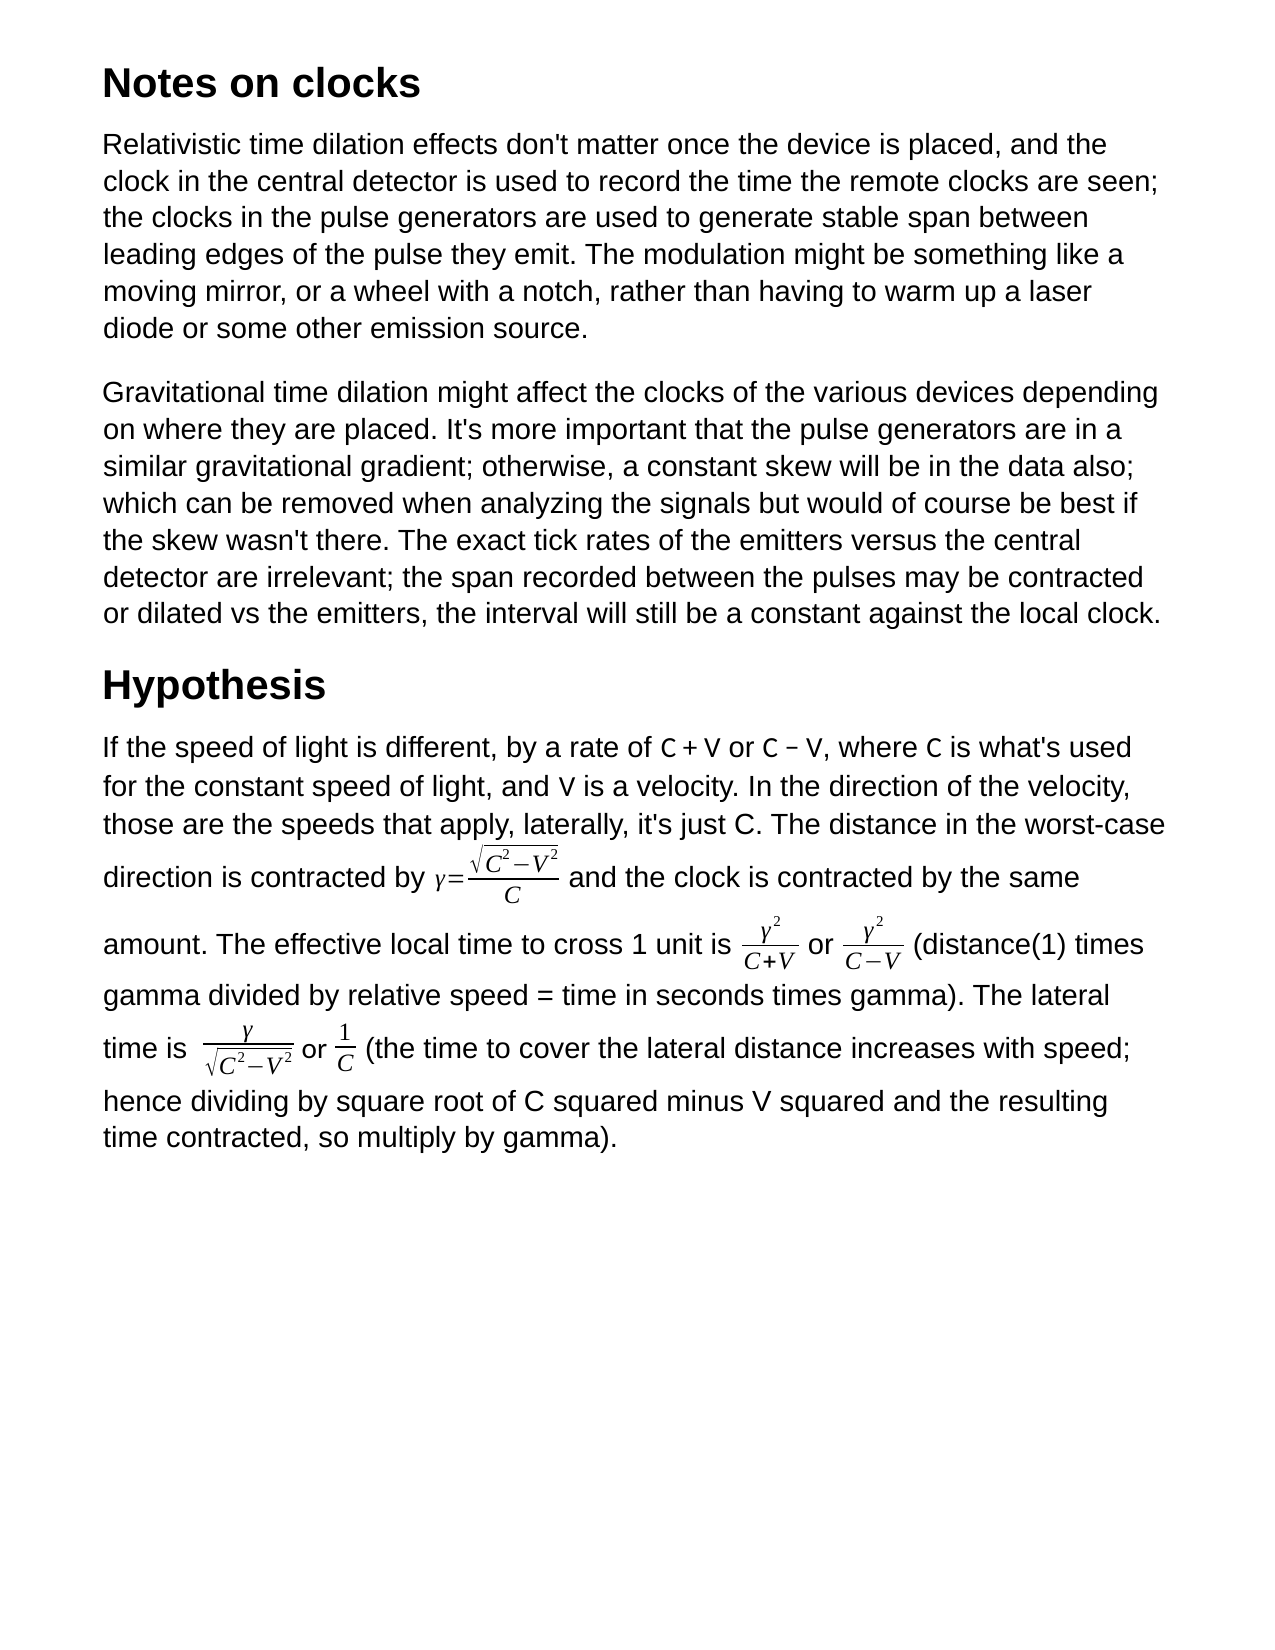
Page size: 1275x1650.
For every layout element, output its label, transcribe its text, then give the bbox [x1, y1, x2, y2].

subtitle Notes on clocks [102, 58, 1172, 106]
subtitle Hypothesis [102, 661, 1172, 708]
text If the speed of light is different, by a rate of C + V or C − V, where C is what's used for the constant speed of light, and V is a velocity. In the direction of the velocity, those are the speeds that apply, laterally, it's just C. The distance in the worst-case direction is contracted by and the clock is contracted by the same amount. The effective local time to cross 1 unit is or (distance(1) times gamma divided by relative speed = time in seconds times gamma). The lateral time is or (the time to cover the lateral distance increases with speed; hence dividing by square root of C squared minus V squared and the resulting time contracted, so multiply by gamma). [102, 729, 1172, 1154]
text Gravitational time dilation might affect the clocks of the various devices depending on where they are placed. It's more important that the pulse generators are in a similar gravitational gradient; otherwise, a constant skew will be in the data also; which can be removed when analyzing the signals but would of course be best if the skew wasn't there. The exact tick rates of the emitters versus the central detector are irrelevant; the span recorded between the pulses may be contracted or dilated vs the emitters, the interval will still be a constant against the local clock. [102, 375, 1172, 630]
text Relativistic time dilation effects don't matter once the device is placed, and the clock in the central detector is used to record the time the remote clocks are seen; the clocks in the pulse generators are used to generate stable span between leading edges of the pulse they emit. The modulation might be something like a moving mirror, or a wheel with a notch, rather than having to warm up a laser diode or some other emission source. [102, 127, 1172, 344]
